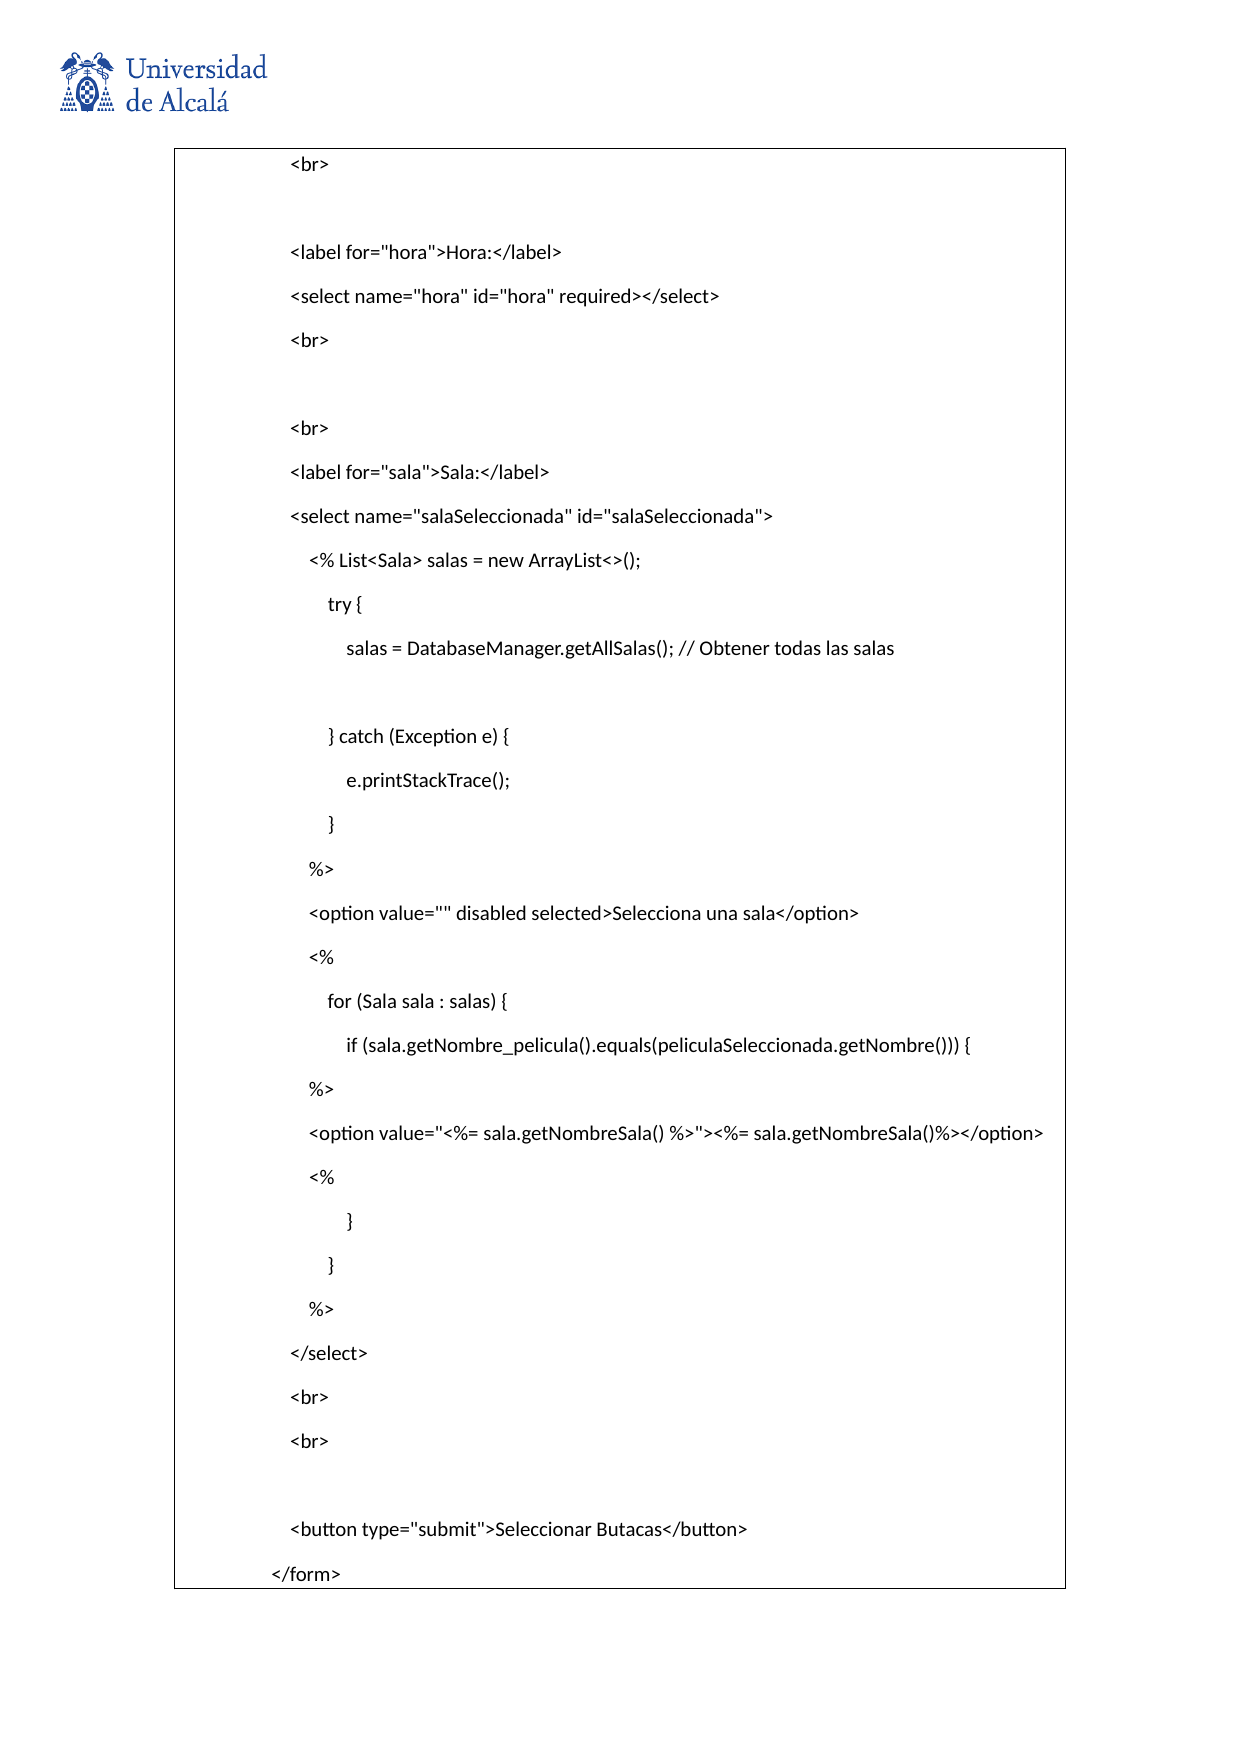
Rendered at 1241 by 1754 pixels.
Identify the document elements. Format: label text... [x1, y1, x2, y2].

text <% List<Sala> salas = new ArrayList<>(); [175, 544, 1065, 573]
text <br> [175, 324, 1065, 352]
text </select> [175, 1337, 1065, 1366]
text <label for="sala">Sala:</label> [175, 456, 1065, 484]
text <option value="" disabled selected>Selecciona una sala</option> [175, 897, 1065, 925]
text <% [175, 1161, 1065, 1189]
text if (sala.getNombre_pelicula().equals(peliculaSeleccionada.getNombre())) { [175, 1029, 1065, 1057]
text <br> [175, 149, 1065, 176]
picture [53, 45, 274, 119]
text <br> [175, 412, 1065, 441]
text <button type="submit">Seleccionar Butacas</button> [175, 1513, 1065, 1542]
text salas = DatabaseManager.getAllSalas(); // Obtener todas las salas [175, 632, 1065, 661]
text <br> [175, 1381, 1065, 1410]
text try { [175, 588, 1065, 617]
text e.printStackTrace(); [175, 764, 1065, 793]
text %> [175, 1073, 1065, 1101]
text %> [175, 1293, 1065, 1322]
text } [175, 1205, 1065, 1234]
text for (Sala sala : salas) { [175, 985, 1065, 1013]
text <select name="salaSeleccionada" id="salaSeleccionada"> [175, 500, 1065, 529]
text <option value="<%= sala.getNombreSala() %>"><%= sala.getNombreSala()%></option> [175, 1117, 1065, 1146]
text } [175, 1249, 1065, 1278]
text <% [175, 941, 1065, 969]
text <select name="hora" id="hora" required></select> [175, 280, 1065, 308]
text } [175, 808, 1065, 837]
text <label for="hora">Hora:</label> [175, 236, 1065, 264]
text } catch (Exception e) { [175, 720, 1065, 749]
text %> [175, 853, 1065, 881]
text </form> [175, 1558, 1065, 1588]
text <br> [175, 1425, 1065, 1454]
